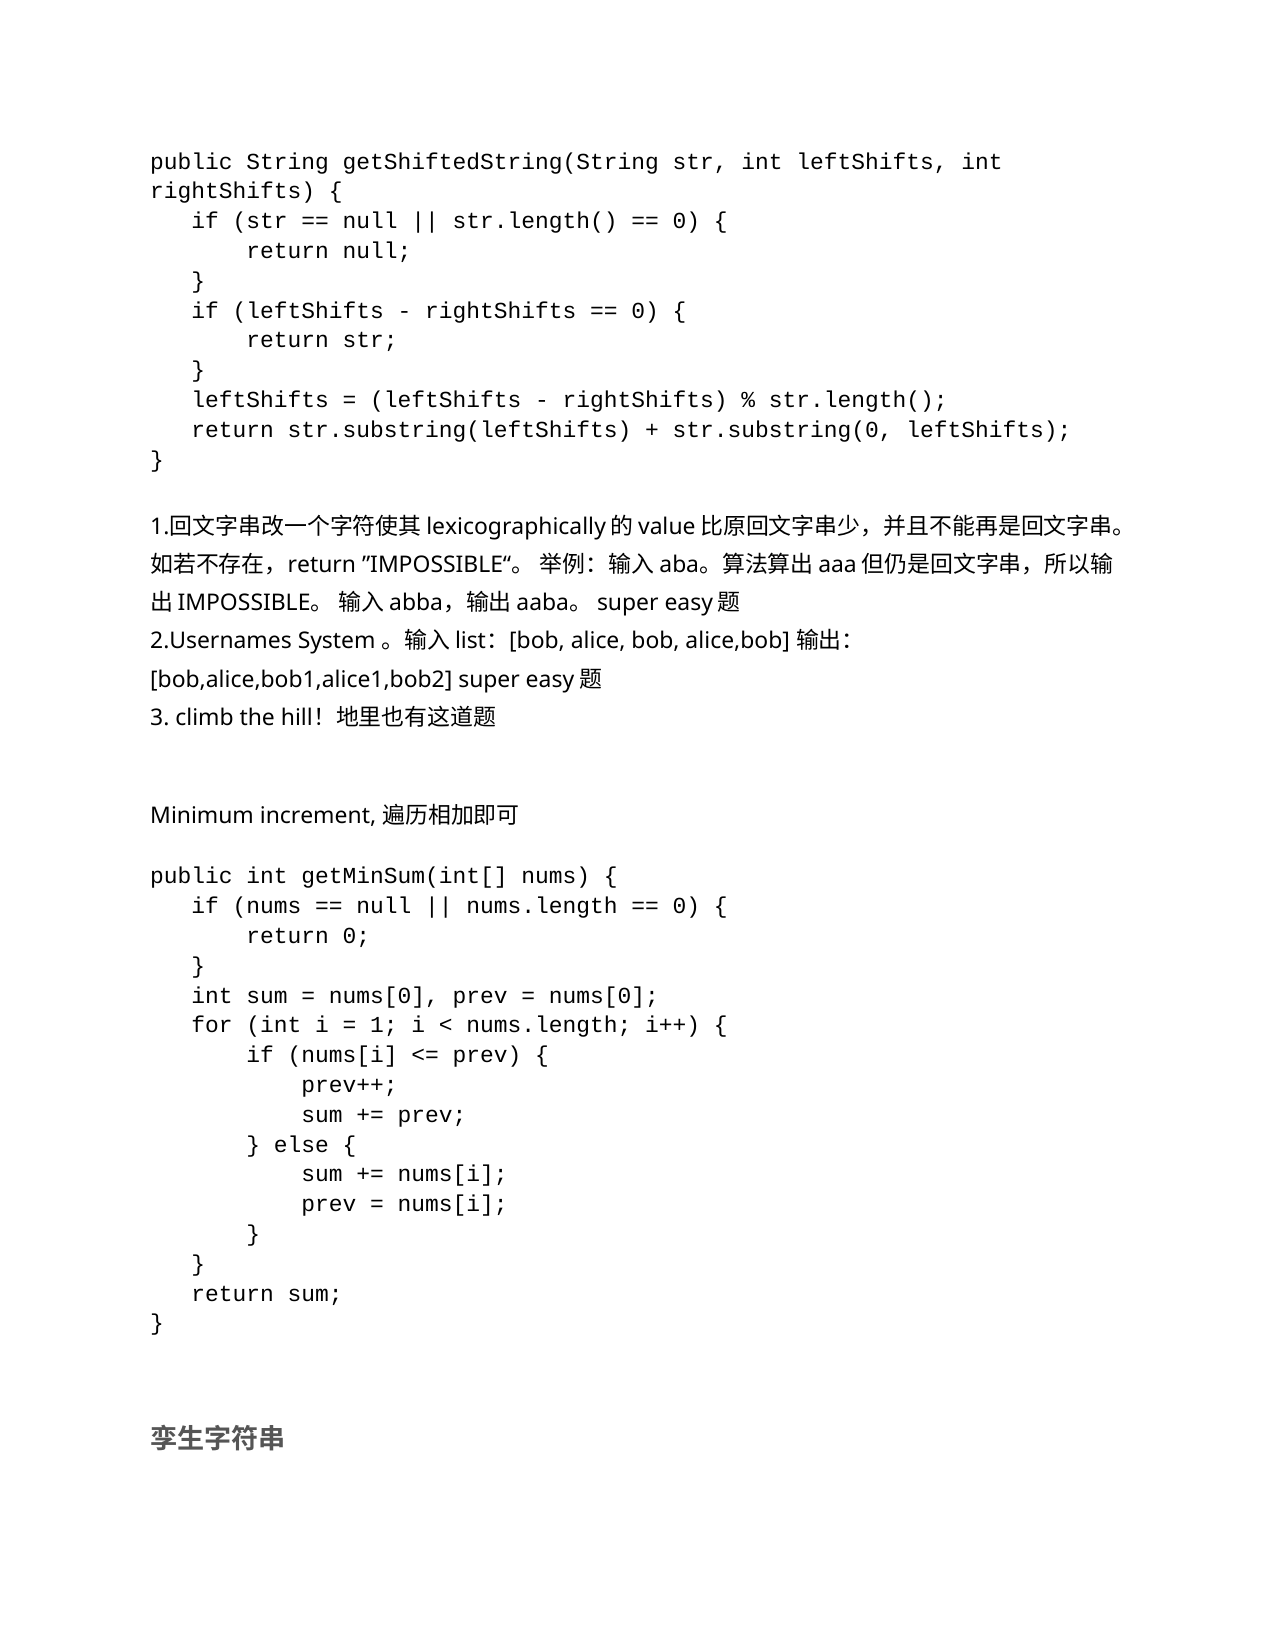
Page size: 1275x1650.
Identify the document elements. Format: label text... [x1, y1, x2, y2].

text if (nums[i] <= prev) { [150, 1044, 1125, 1069]
text 2.Usernames System 。输入list：[bob, alice, bob, alice,bob] 输出：[bob,alice,bob1,alice1,bob2] super easy题 [150, 622, 1125, 694]
text sum += nums[i]; [150, 1163, 1125, 1189]
text return sum; [150, 1282, 1125, 1308]
text public String getShiftedString(String str, int leftShifts, int rightShifts) { [150, 150, 1125, 206]
text } [150, 269, 1125, 295]
text if (nums == null || nums.length == 0) { [150, 895, 1125, 921]
text int sum = nums[0], prev = nums[0]; [150, 984, 1125, 1010]
text return str.substring(leftShifts) + str.substring(0, leftShifts); [150, 418, 1125, 444]
text return 0; [150, 924, 1125, 950]
text return null; [150, 239, 1125, 265]
text } else { [150, 1133, 1125, 1159]
text Minimum increment, 遍历相加即可 [150, 797, 1125, 830]
text } [150, 954, 1125, 980]
text public int getMinSum(int[] nums) { [150, 865, 1125, 891]
text } [150, 1252, 1125, 1278]
text return str; [150, 329, 1125, 355]
text leftShifts = (leftShifts - rightShifts) % str.length(); [150, 388, 1125, 414]
text for (int i = 1; i < nums.length; i++) { [150, 1014, 1125, 1040]
text 3. climb the hill！地里也有这道题 [150, 699, 1125, 732]
text } [150, 448, 1125, 474]
text } [150, 1312, 1125, 1338]
subtitle 孪生字符串 [150, 1403, 1125, 1456]
text if (str == null || str.length() == 0) { [150, 209, 1125, 236]
text } [150, 358, 1125, 384]
text prev++; [150, 1073, 1125, 1099]
text 1.回文字串改一个字符使其lexicographically的value比原回文字串少，并且不能再是回文字串。如若不存在‍‍‍‍‍‍‍‌‌‍‌‌‌‌‌‍‍‌，return ”IMPOSSIBLE“。 举例：输入 aba。算法算出aaa但仍是回文字串，所以输出IMPOSSIBLE。 输入abba，输出aaba。 super easy题 [150, 507, 1125, 617]
text prev = nums[i]; [150, 1193, 1125, 1218]
text if (leftShifts - rightShifts == 0) { [150, 299, 1125, 325]
text } [150, 1222, 1125, 1248]
text sum += prev; [150, 1103, 1125, 1129]
